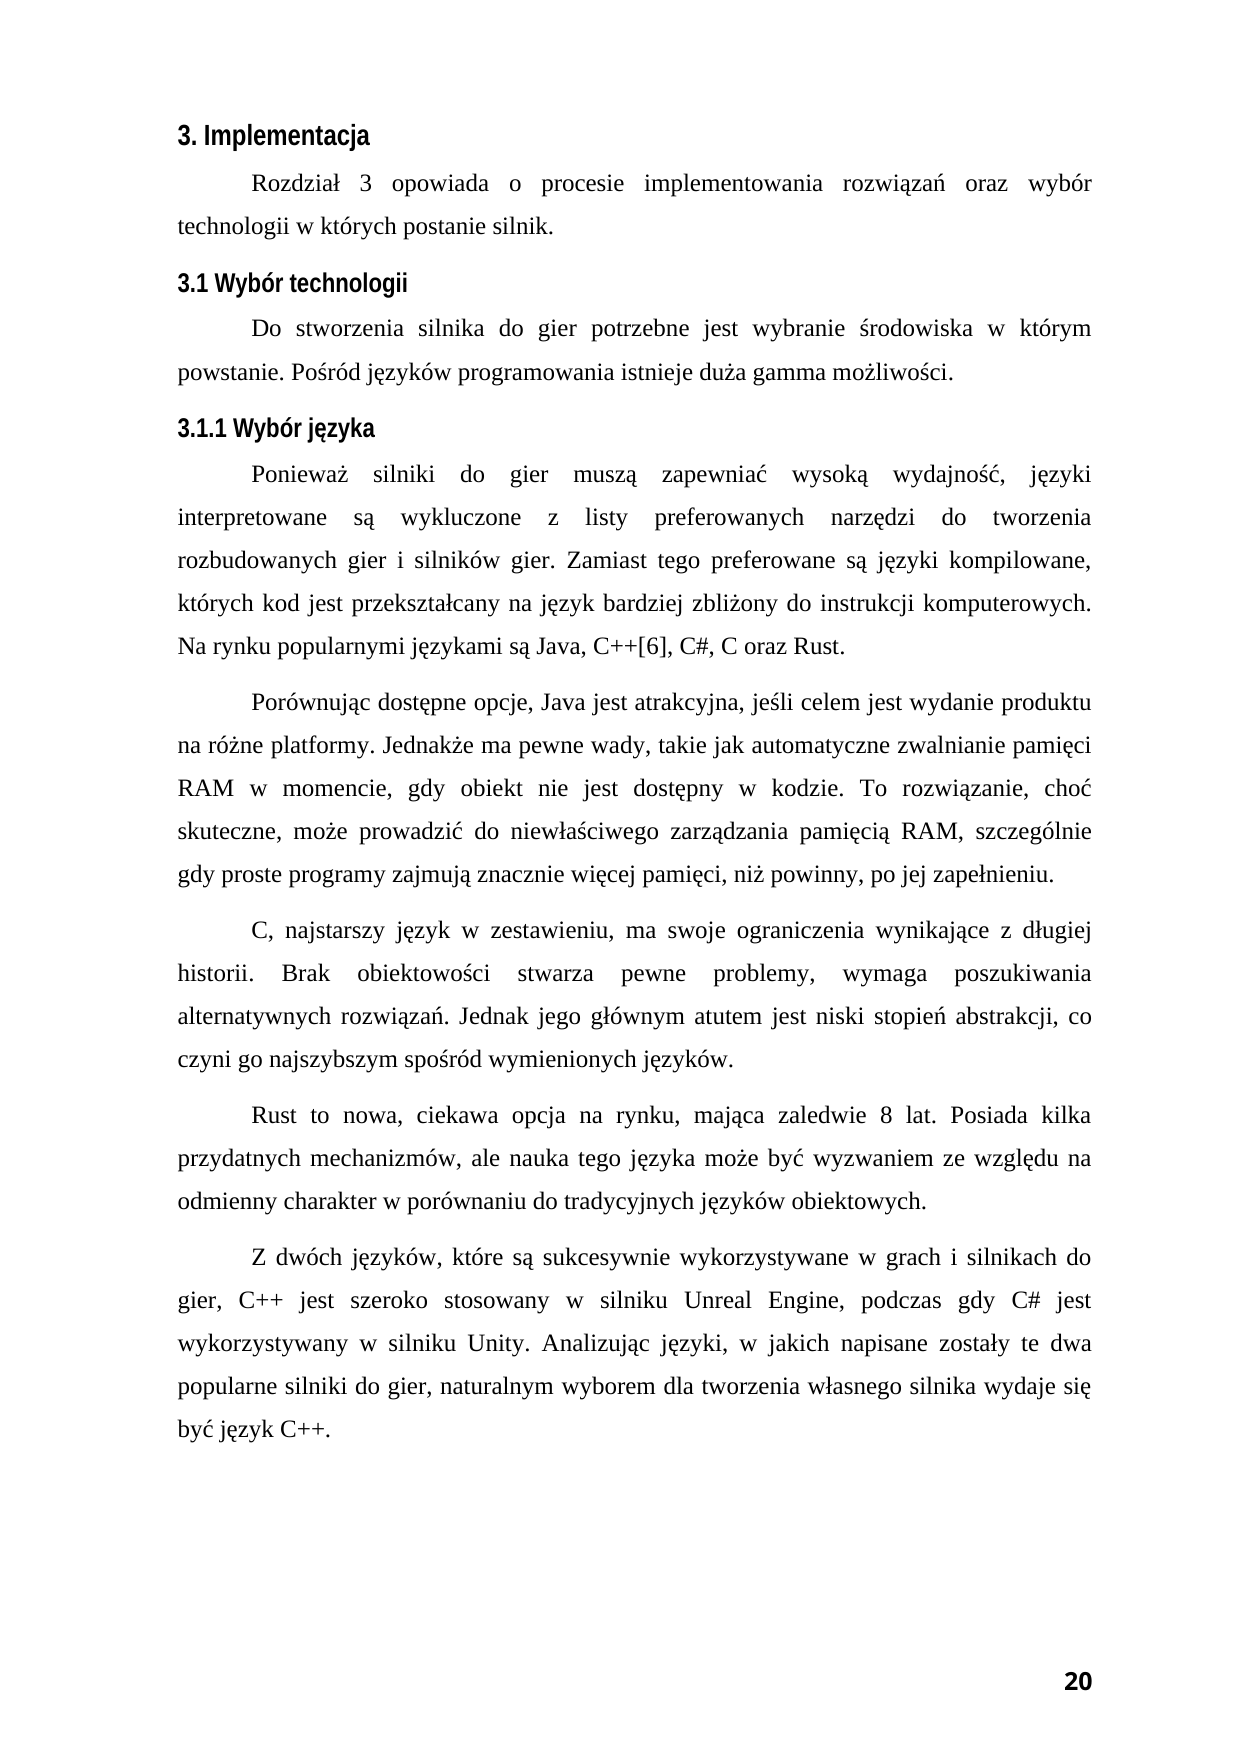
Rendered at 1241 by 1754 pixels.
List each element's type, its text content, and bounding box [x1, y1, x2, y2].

subtitle Do stworzenia silnika do gier potrzebne jest wybranie środowiska w którym powstanie. Pośród języków programowania istnieje duża gamma możliwości. [177, 313, 1092, 385]
text 3.1.1 Wybór języka [177, 412, 1092, 443]
subtitle C, najstarszy język w zestawieniu, ma swoje ograniczenia wynikające z długiej historii. Brak obiektowości stwarza pewne problemy, wymaga poszukiwania alternatywnych rozwiązań. Jednak jego głównym atutem jest niski stopień abstrakcji, co czyni go najszybszym spośród wymienionych języków. [177, 915, 1092, 1073]
subtitle Ponieważ silniki do gier muszą zapewniać wysoką wydajność, języki interpretowane są wykluczone z listy preferowanych narzędzi do tworzenia rozbudowanych gier i silników gier. Zamiast tego preferowane są języki kompilowane, których kod jest przekształcany na język bardziej zbliżony do instrukcji komputerowych. Na rynku popularnymi językami są Java, C++[6], C#, C oraz Rust. [177, 459, 1092, 660]
subtitle Rust to nowa, ciekawa opcja na rynku, mająca zaledwie 8 lat. Posiada kilka przydatnych mechanizmów, ale nauka tego języka może być wyzwaniem ze względu na odmienny charakter w porównaniu do tradycyjnych języków obiektowych. [177, 1100, 1092, 1215]
subtitle Rozdział 3 opowiada o procesie implementowania rozwiązań oraz wybór technologii w których postanie silnik. [177, 168, 1092, 240]
subtitle Porównując dostępne opcje, Java jest atrakcyjna, jeśli celem jest wydanie produktu na różne platformy. Jednakże ma pewne wady, takie jak automatyczne zwalnianie pamięci RAM w momencie, gdy obiekt nie jest dostępny w kodzie. To rozwiązanie, choć skuteczne, może prowadzić do niewłaściwego zarządzania pamięcią RAM, szczególnie gdy proste programy zajmują znacznie więcej pamięci, niż powinny, po jej zapełnieniu. [177, 687, 1092, 888]
text 3. Implementacja [177, 118, 1092, 152]
text 3.1 Wybór technologii [177, 267, 1092, 298]
subtitle Z dwóch języków, które są sukcesywnie wykorzystywane w grach i silnikach do gier, C++ jest szeroko stosowany w silniku Unreal Engine, podczas gdy C# jest wykorzystywany w silniku Unity. Analizując języki, w jakich napisane zostały te dwa popularne silniki do gier, naturalnym wyborem dla tworzenia własnego silnika wydaje się być język C++. [177, 1242, 1092, 1443]
